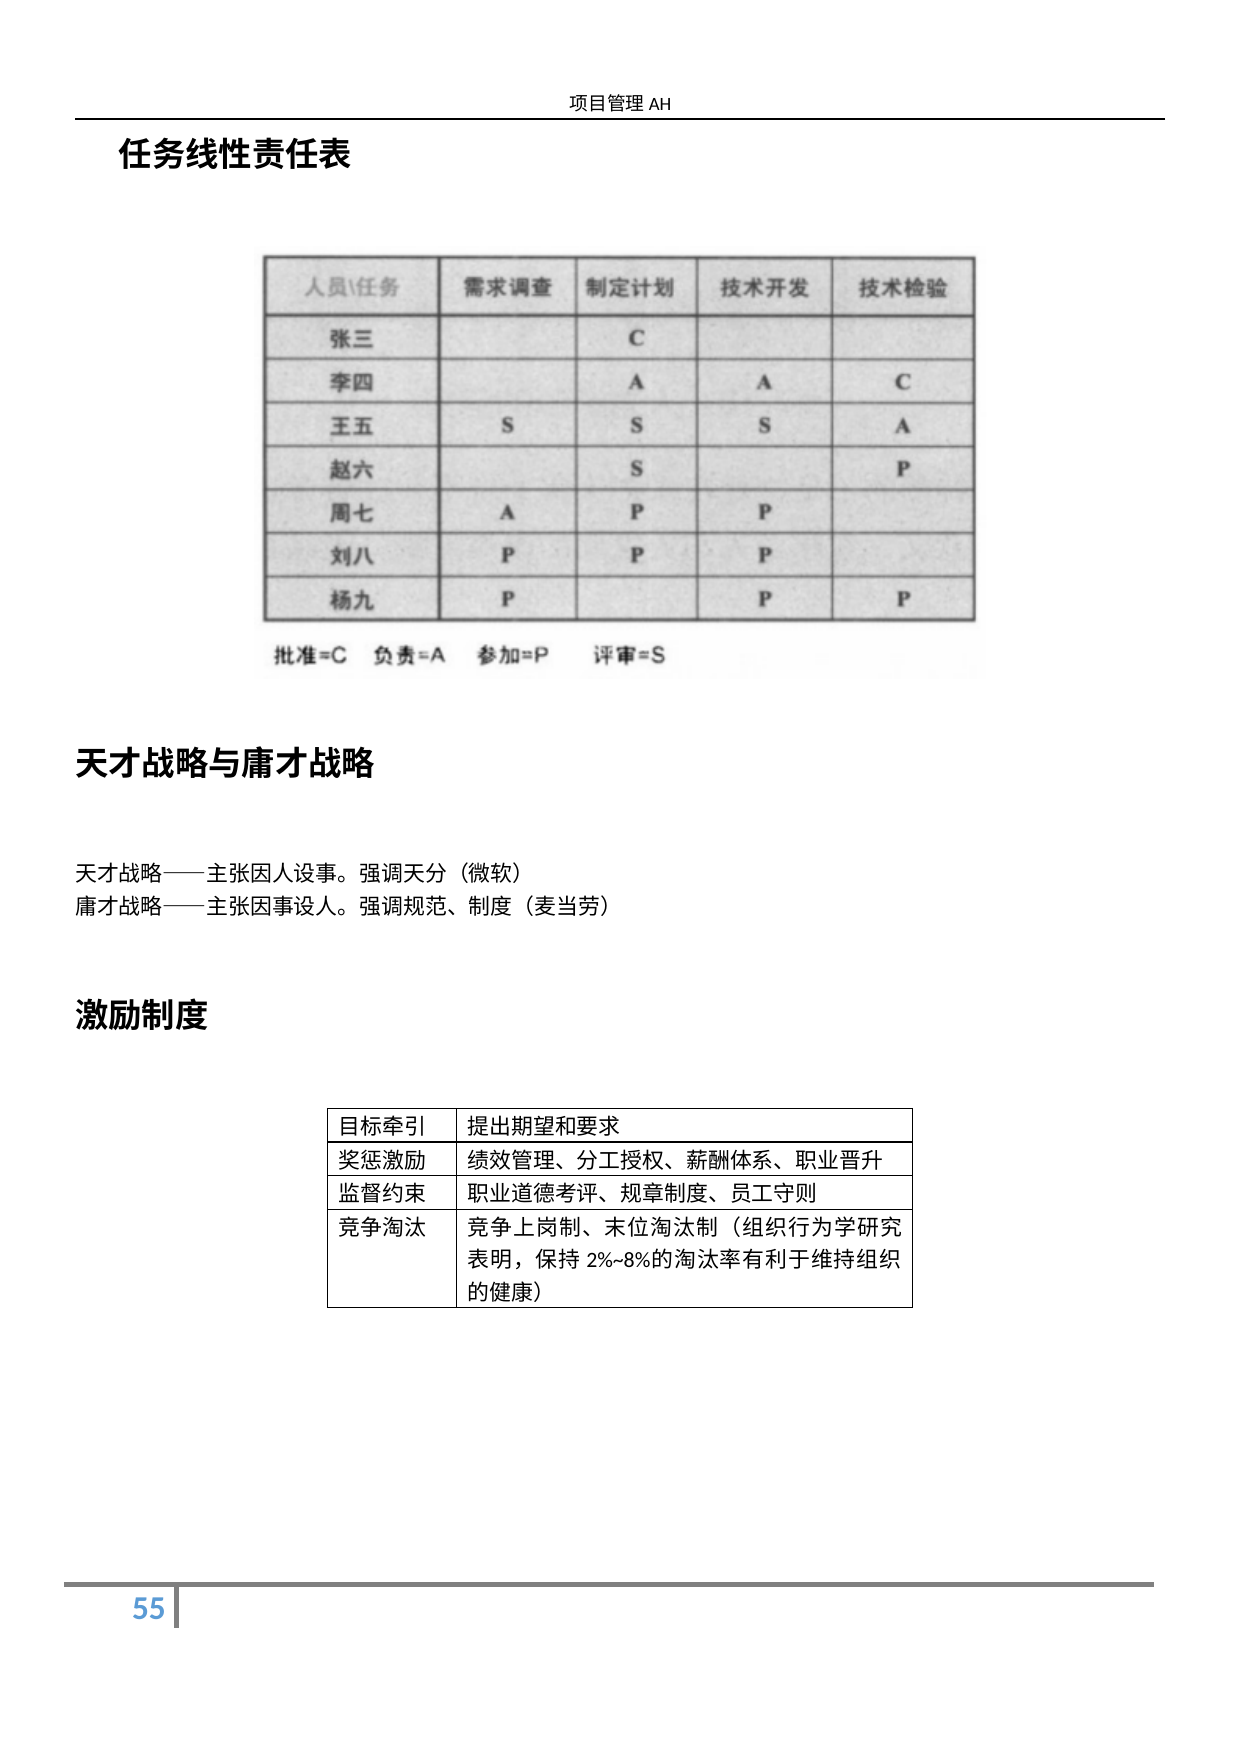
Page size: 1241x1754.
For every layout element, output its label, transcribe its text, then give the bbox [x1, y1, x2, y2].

picture [253, 246, 987, 679]
subtitle 激励制度 [75, 981, 1165, 1046]
table_cell 监督约束 [328, 1176, 456, 1208]
text 天才战略——主张因人设事。强调天分（微软） [75, 856, 1165, 888]
table_cell 竞争上岗制、末位淘汰制（组织行为学研究表明，保持2%~8%的淘汰率有利于维持组织的健康） [457, 1210, 912, 1307]
subtitle 天才战略与庸才战略 [75, 729, 1165, 794]
subtitle 任务线性责任表 [75, 120, 1165, 184]
text 庸才战略——主张因事设人。强调规范、制度（麦当劳） [75, 888, 1165, 921]
table_cell 奖惩激励 [328, 1143, 456, 1175]
table_header 提出期望和要求 [457, 1109, 912, 1141]
table_cell 竞争淘汰 [328, 1210, 456, 1307]
table_cell 绩效管理、分工授权、薪酬体系、职业晋升 [457, 1143, 912, 1175]
table_header 目标牵引 [328, 1109, 456, 1141]
table_cell 职业道德考评、规章制度、员工守则 [457, 1176, 912, 1208]
